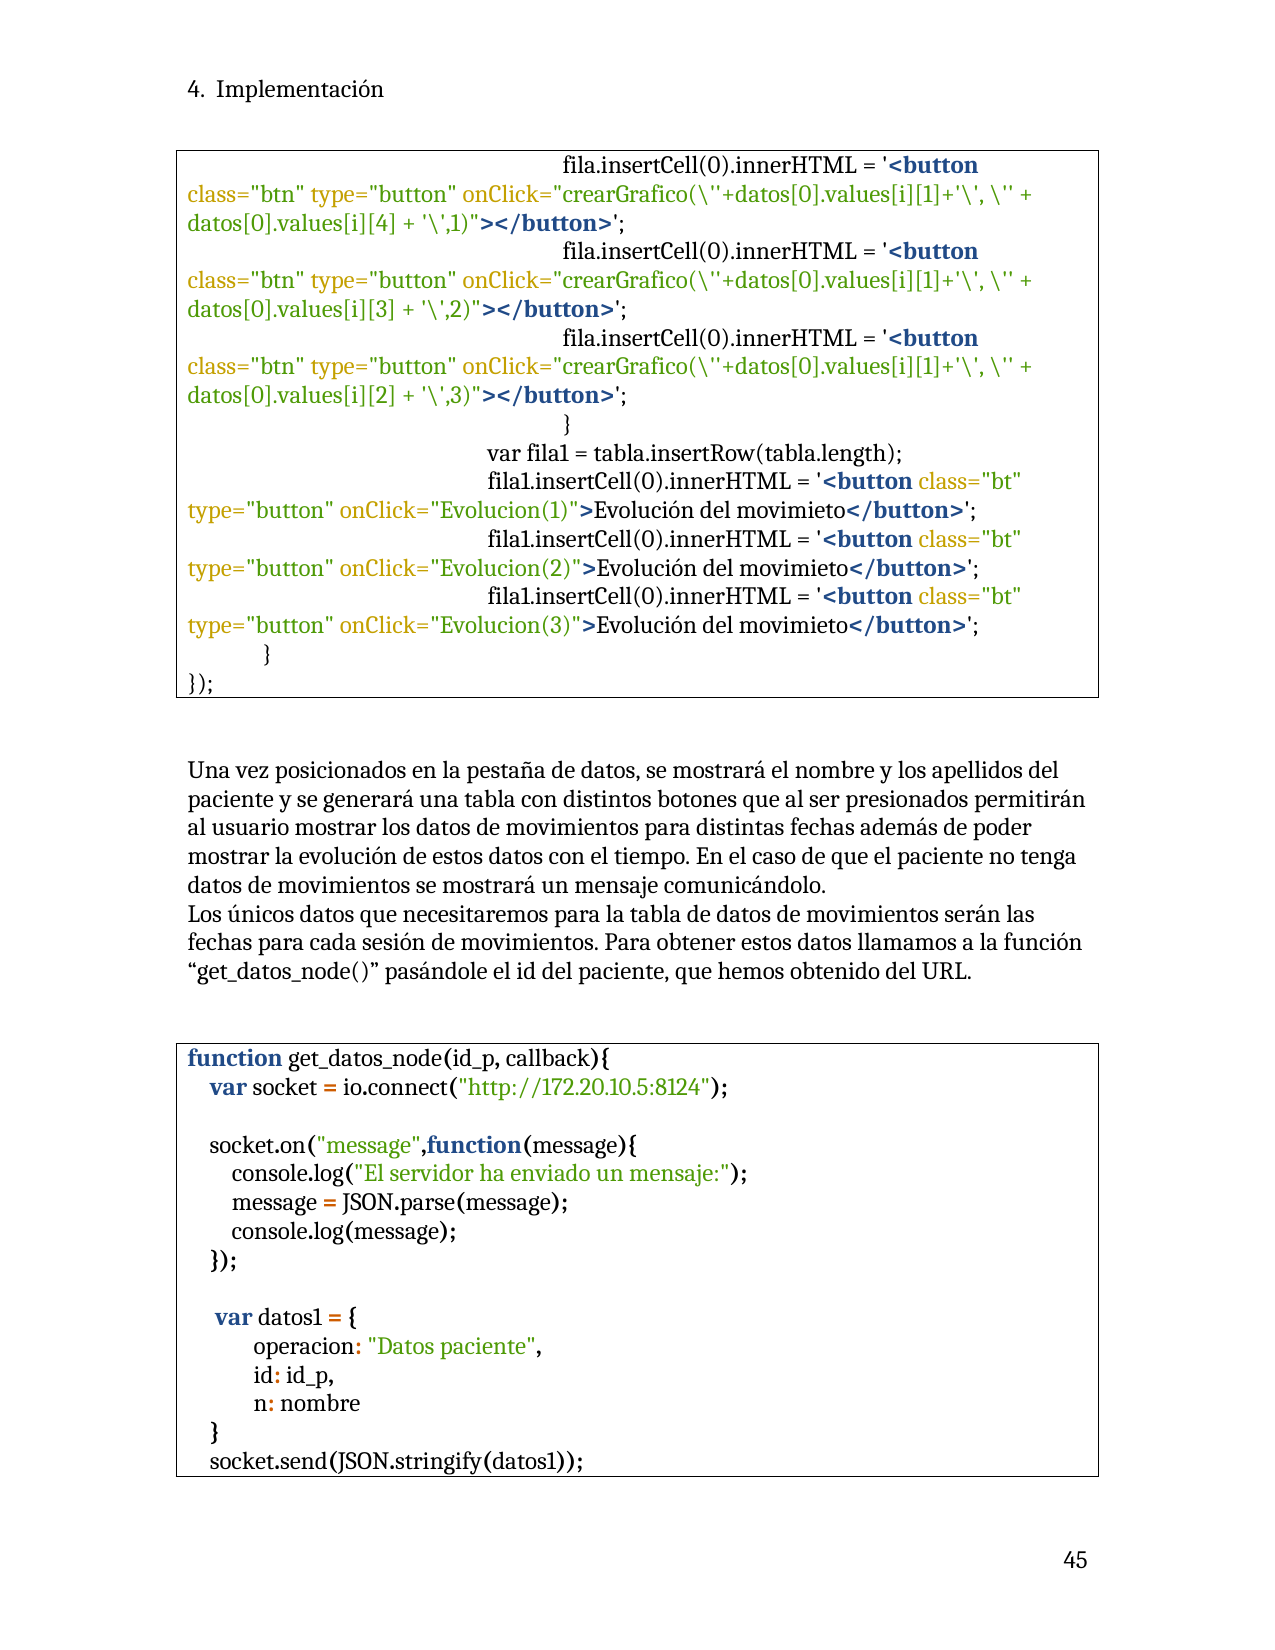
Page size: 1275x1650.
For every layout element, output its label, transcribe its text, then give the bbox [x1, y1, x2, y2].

text Una vez posicionados en la pestaña de datos, se mostrará el nombre y los apellidos del paciente y se generará una tabla con distintos botones que al ser presionados permitirán al usuario mostrar los datos de movimientos para distintas fechas además de poder mostrar la evolución de estos datos con el tiempo. En el caso de que el paciente no tenga datos de movimientos se mostrará un mensaje comunicándolo. [187, 756, 1087, 899]
text Los únicos datos que necesitaremos para la tabla de datos de movimientos serán las fechas para cada sesión de movimientos. Para obtener estos datos llamamos a la función “get_datos_node()” pasándole el id del paciente, que hemos obtenido del URL. [187, 899, 1087, 986]
table_header [177, 1044, 1098, 1476]
table_header [177, 151, 1098, 697]
